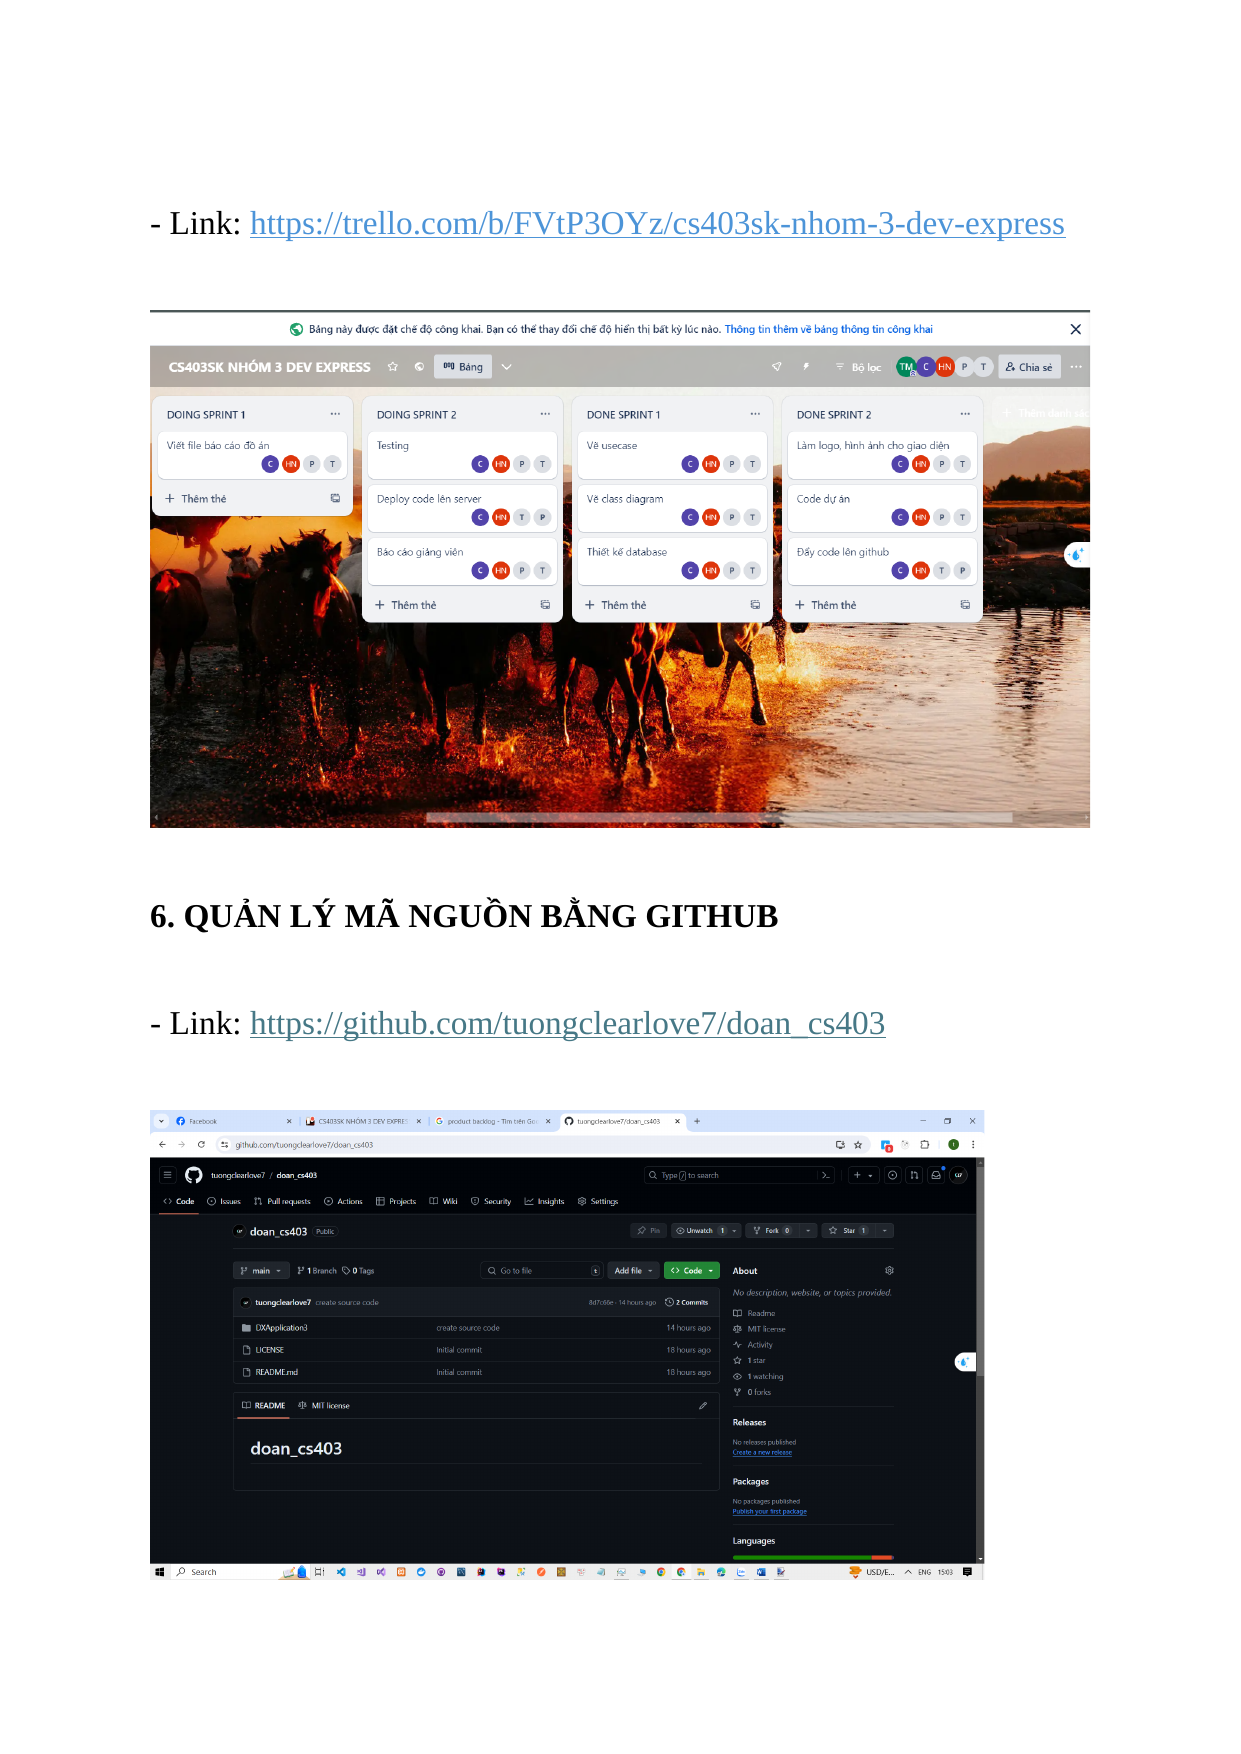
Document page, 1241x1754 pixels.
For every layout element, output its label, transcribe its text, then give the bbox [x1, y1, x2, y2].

picture [150, 1110, 985, 1580]
picture [150, 310, 1091, 828]
text - Link: https://github.com/tuongclearlove7/doan_cs403 [150, 1003, 1090, 1042]
text - Link: https://trello.com/b/FVtP3OYz/cs403sk-nhom-3-dev-express [150, 203, 1090, 242]
text 6. QUẢN LÝ MÃ NGUỒN BẰNG GITHUB [150, 896, 1090, 935]
